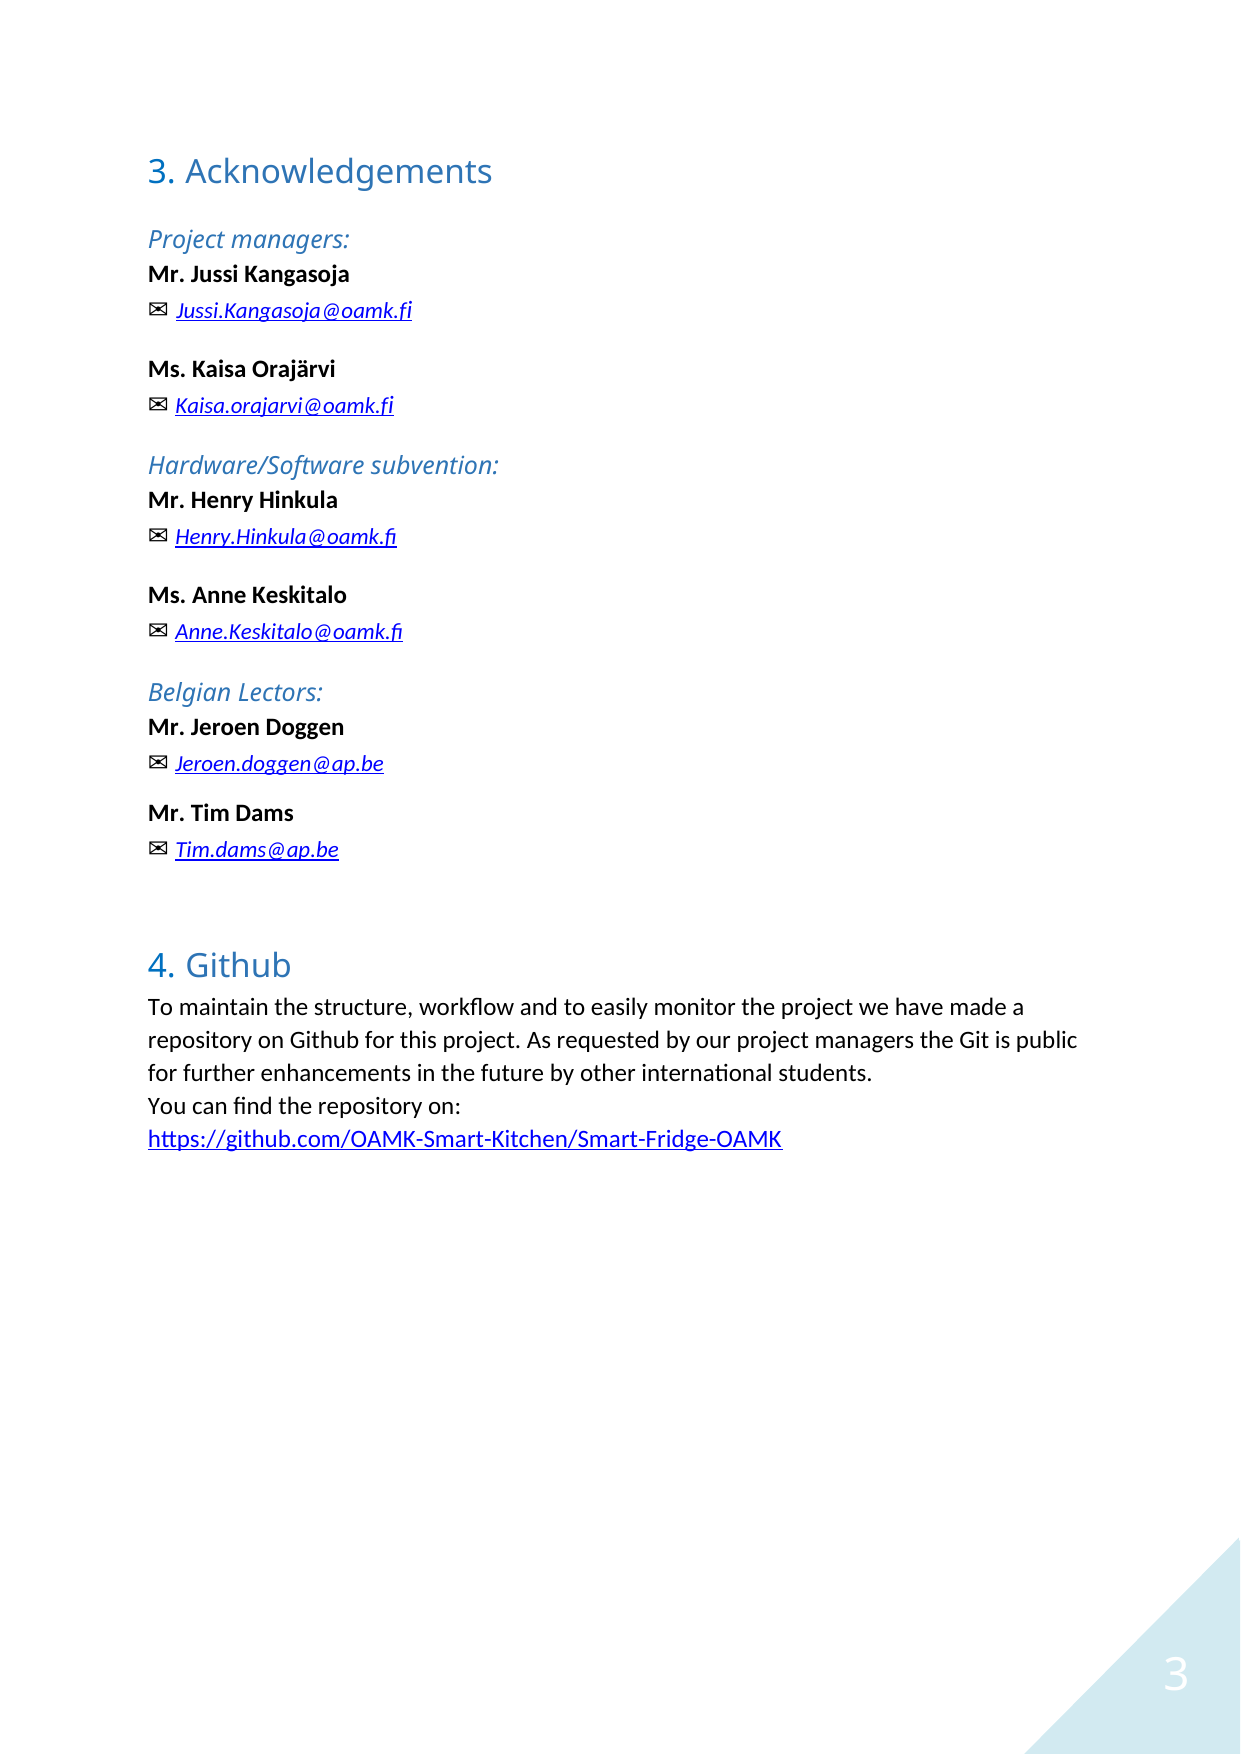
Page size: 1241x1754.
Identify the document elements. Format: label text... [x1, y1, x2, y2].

subtitle Belgian Lectors: [148, 674, 1093, 708]
text To maintain the structure, workflow and to easily monitor the project we have made a repository on Github for this project. As requested by our project managers the Git is public for further enhancements in the future by other international students. You can find the repository on: https://github.com/OAMK-Smart-Kitchen/Smart-Fridge-OAMK [148, 991, 1093, 1153]
subtitle Github [148, 942, 1093, 988]
subtitle Acknowledgements [148, 148, 1093, 193]
subtitle Ms. Kaisa Orajärvi ✉ Kaisa.orajarvi@oamk.fi [148, 353, 1093, 420]
subtitle Project managers: Mr. Jussi Kangasoja ✉ Jussi.Kangasoja@oamk.fi [148, 222, 1093, 325]
text Mr. Tim Dams ✉ Tim.dams@ap.be [148, 798, 1093, 865]
subtitle Ms. Anne Keskitalo [148, 579, 1093, 610]
text Mr. Jeroen Doggen ✉ Jeroen.doggen@ap.be [148, 711, 1093, 778]
text ✉ Anne.Keskitalo@oamk.fi [148, 612, 1093, 646]
subtitle Hardware/Software subvention: Mr. Henry Hinkula ✉ Henry.Hinkula@oamk.fi [148, 448, 1093, 552]
